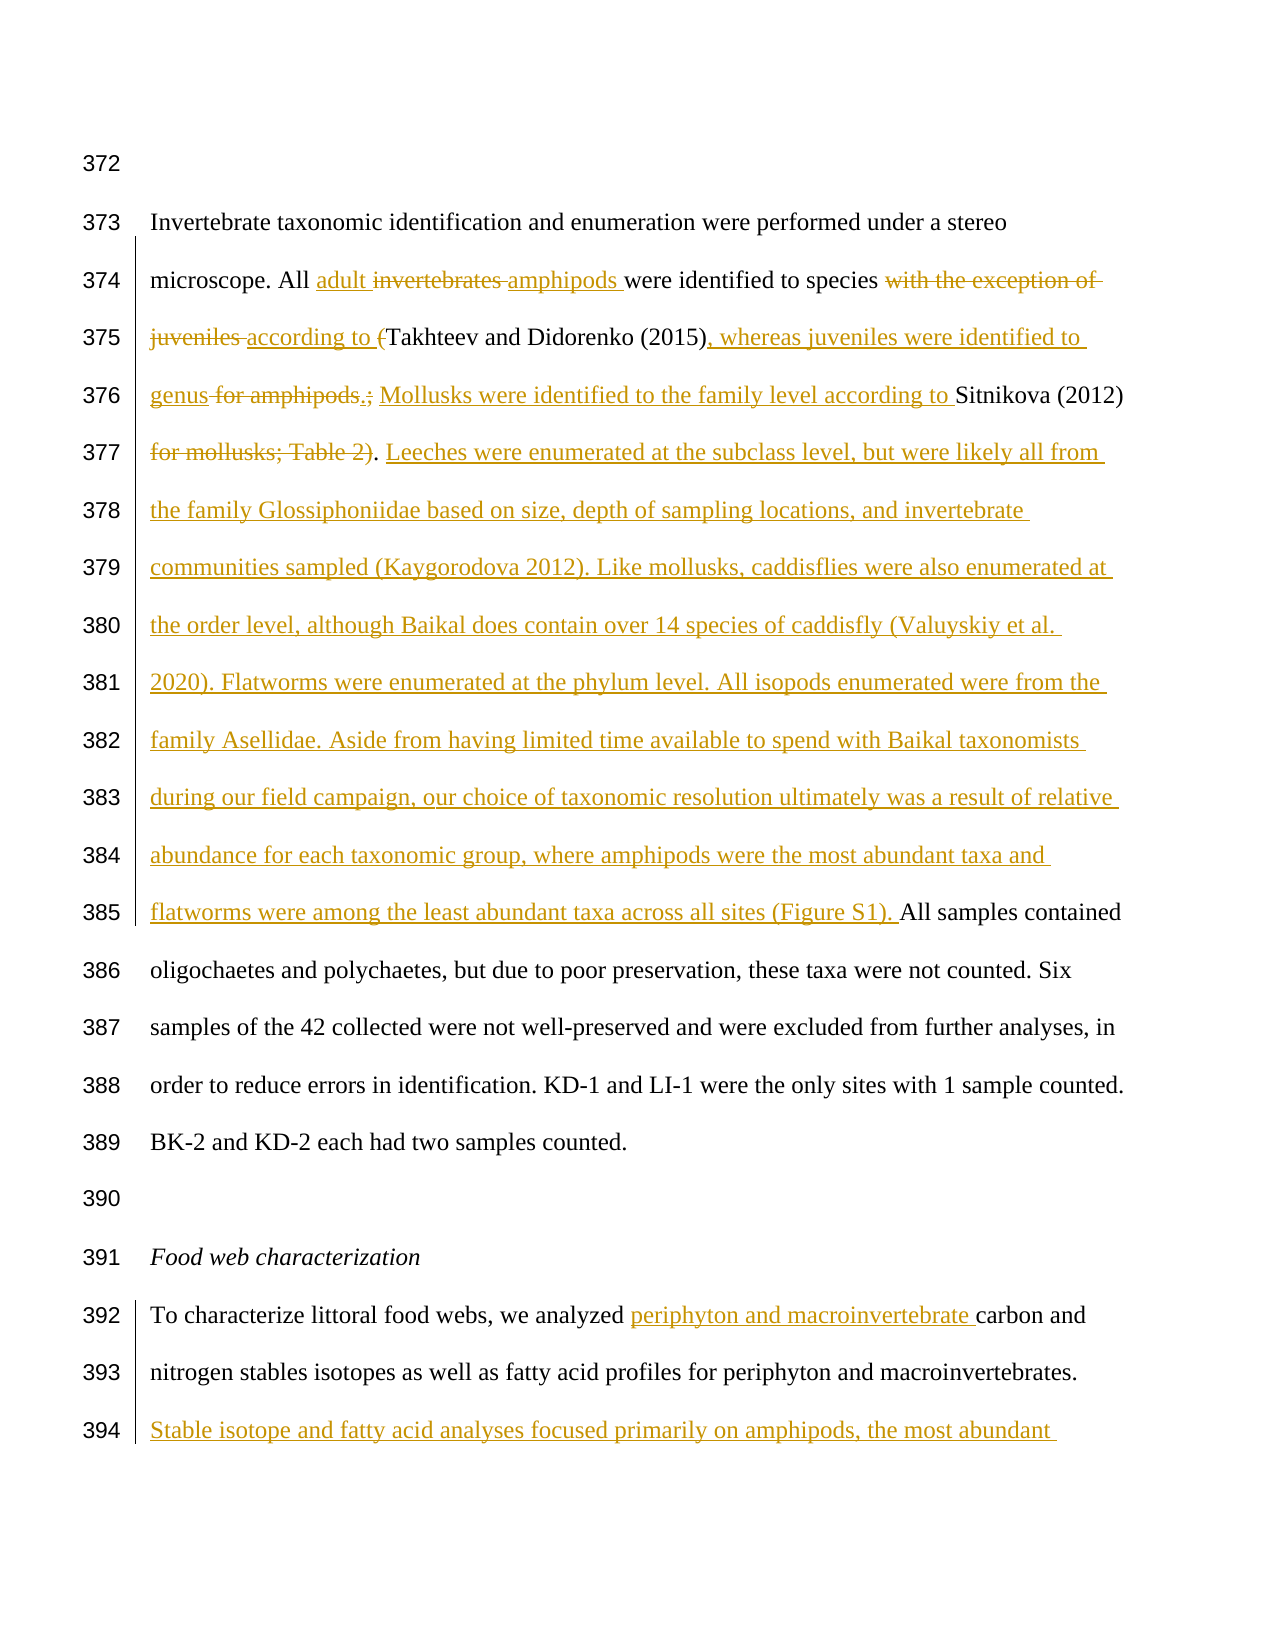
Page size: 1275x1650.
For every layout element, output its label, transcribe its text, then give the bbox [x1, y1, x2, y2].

text Food web characterization [150, 1242, 1125, 1271]
text Invertebrate taxonomic identification and enumeration were performed under a stereo microscope. All were identified to species Takhteev and Didorenko (2015) Sitnikova (2012). All samples contained oligochaetes and polychaetes, but due to poor preservation, these taxa were not counted. Six samples of the 42 collected were not well-preserved and were excluded from further analyses, in order to reduce errors in identification. KD-1 and LI-1 were the only sites with 1 sample counted. BK-2 and KD-2 each had two samples counted. [150, 207, 1125, 1156]
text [150, 1300, 1125, 1444]
